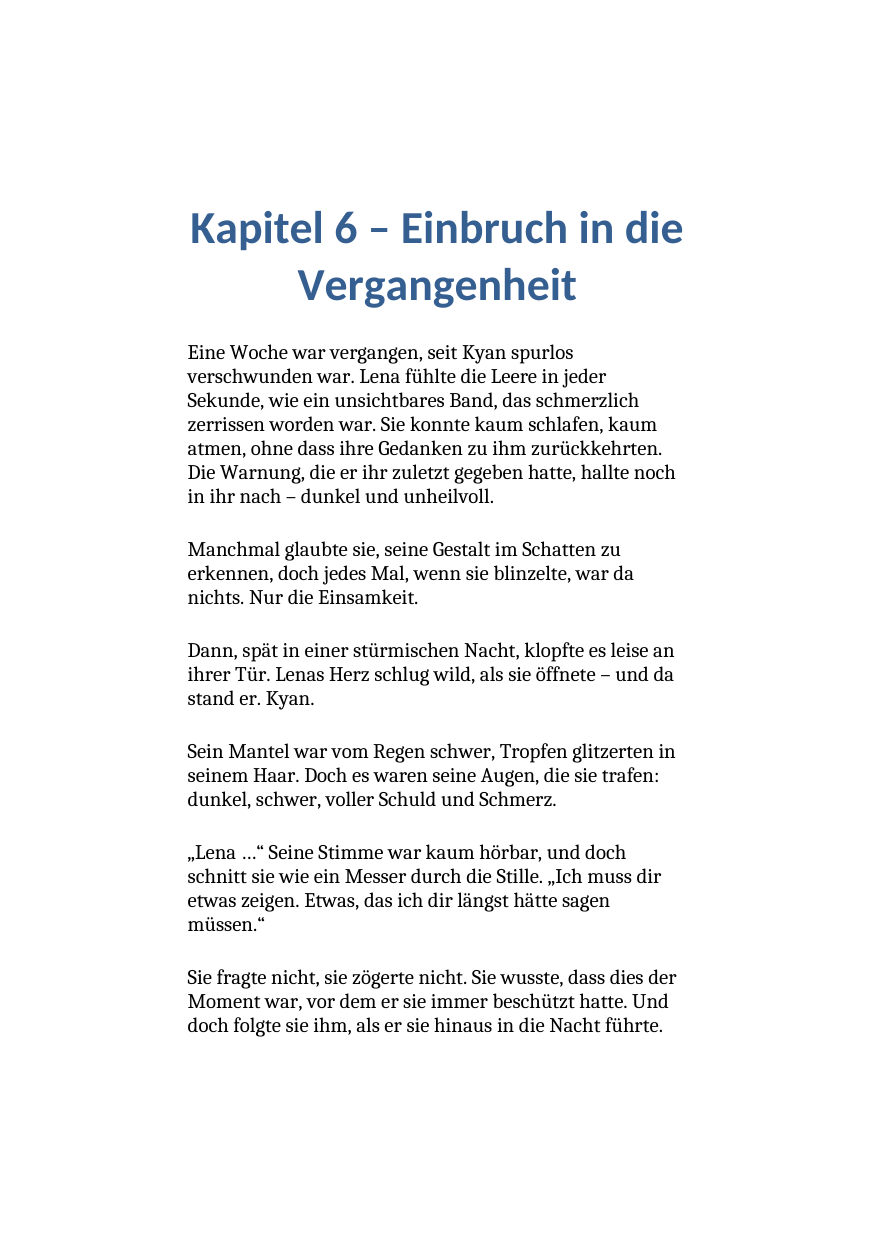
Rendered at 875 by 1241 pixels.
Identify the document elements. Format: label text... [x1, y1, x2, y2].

subtitle Manchmal glaubte sie, seine Gestalt im Schatten zu erkennen, doch jedes Mal, wenn sie blinzelte, war da nichts. Nur die Einsamkeit. [187, 537, 687, 609]
subtitle Dann, spät in einer stürmischen Nacht, klopfte es leise an ihrer Tür. Lenas Herz schlug wild, als sie öffnete – und da stand er. Kyan. [187, 638, 687, 710]
subtitle Eine Woche war vergangen, seit Kyan spurlos verschwunden war. Lena fühlte die Leere in jeder Sekunde, wie ein unsichtbares Band, das schmerzlich zerrissen worden war. Sie konnte kaum schlafen, kaum atmen, ohne dass ihre Gedanken zu ihm zurückkehrten. Die Warnung, die er ihr zuletzt gegeben hatte, hallte noch in ihr nach – dunkel und unheilvoll. [187, 341, 687, 508]
subtitle Sein Mantel war vom Regen schwer, Tropfen glitzerten in seinem Haar. Doch es waren seine Augen, die sie trafen: dunkel, schwer, voller Schuld und Schmerz. [187, 739, 687, 811]
subtitle Sie fragte nicht, sie zögerte nicht. Sie wusste, dass dies der Moment war, vor dem er sie immer beschützt hatte. Und doch folgte sie ihm, als er sie hinaus in die Nacht führte. [187, 966, 687, 1037]
subtitle „Lena …“ Seine Stimme war kaum hörbar, und doch schnitt sie wie ein Messer durch die Stille. „Ich muss dir etwas zeigen. Etwas, das ich dir längst hätte sagen müssen.“ [187, 841, 687, 936]
subtitle Kapitel 6 – Einbruch in die Vergangenheit [187, 199, 687, 311]
